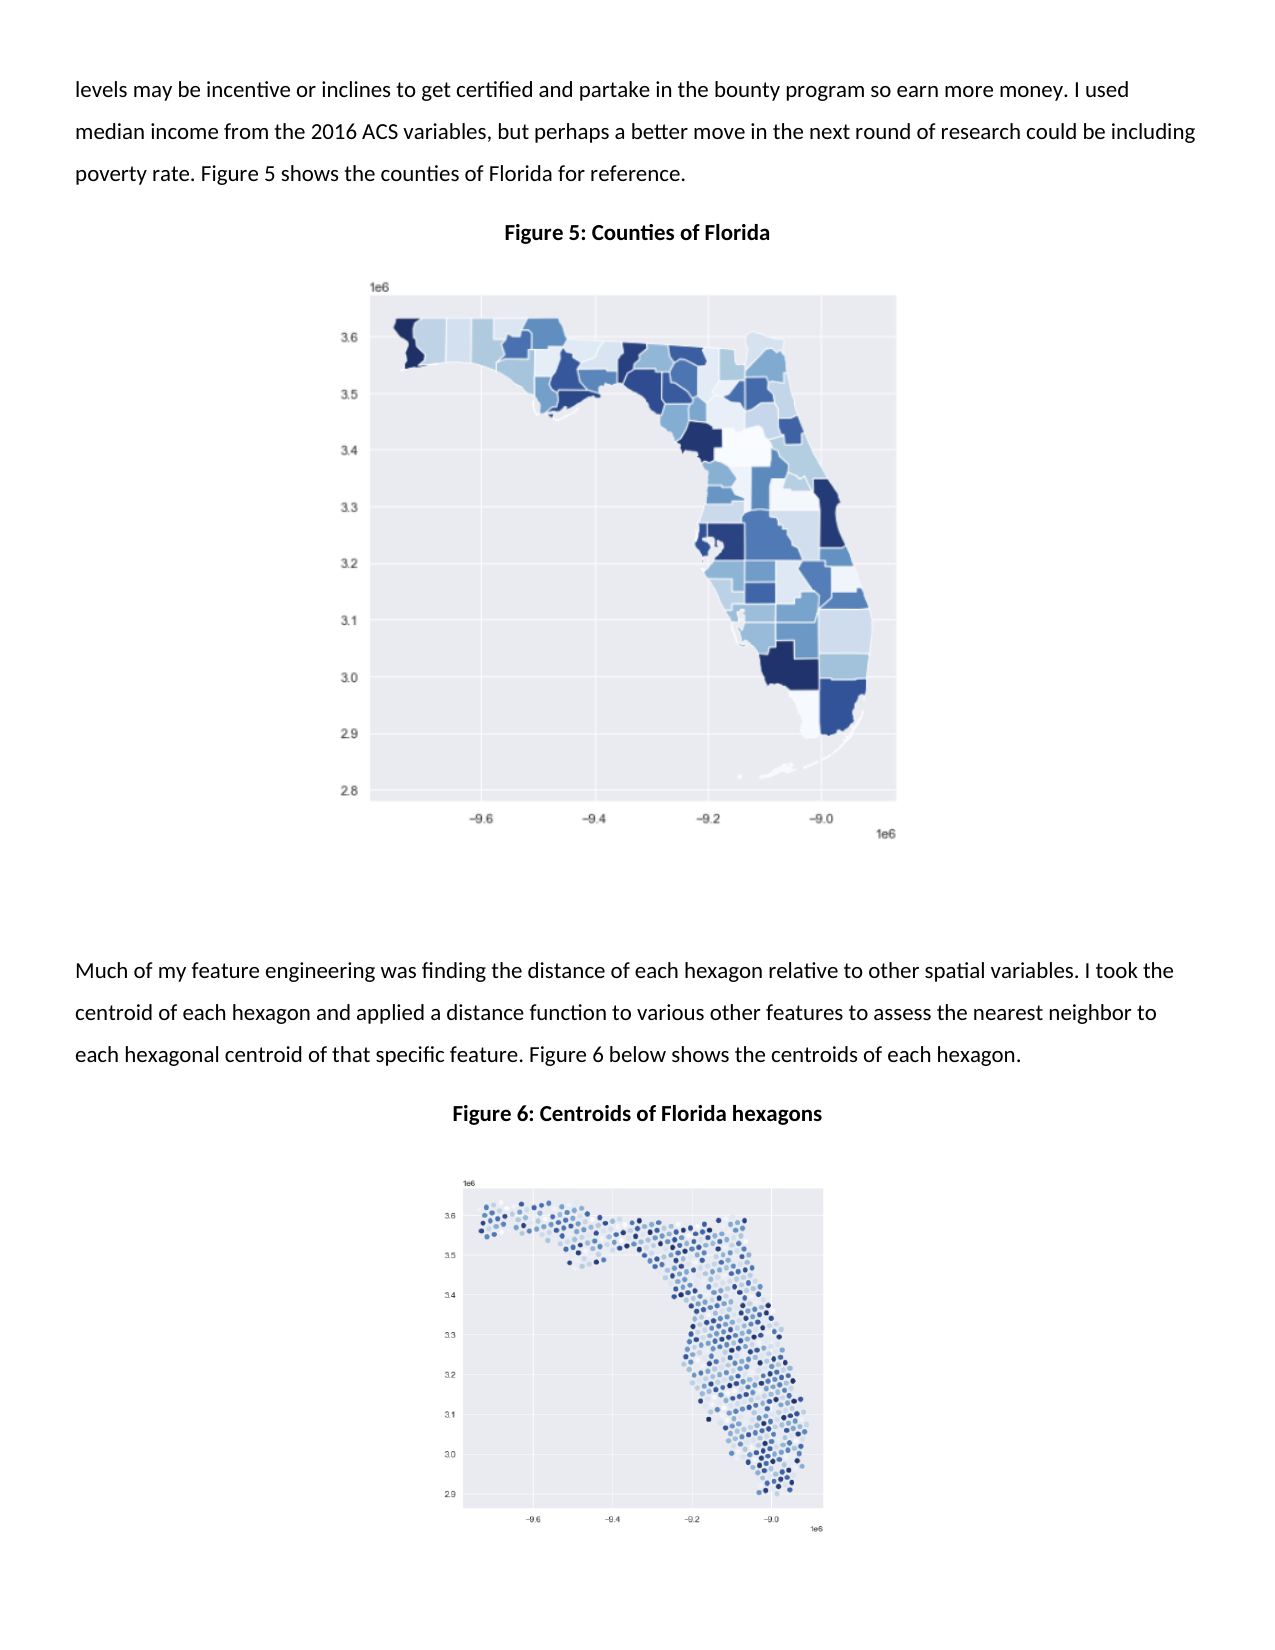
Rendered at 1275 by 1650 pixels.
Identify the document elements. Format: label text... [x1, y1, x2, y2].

text Much of my feature engineering was finding the distance of each hexagon relative to other spatial variables. I took the centroid of each hexagon and applied a distance function to various other features to assess the nearest neighbor to each hexagonal centroid of that specific feature. Figure 6 below shows the centroids of each hexagon. [75, 957, 1200, 1068]
text Figure 5: Counties of Florida [75, 218, 1200, 246]
picture [328, 267, 932, 854]
picture [441, 1174, 834, 1538]
text Figure 6: Centroids of Florida hexagons [75, 1099, 1200, 1127]
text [75, 75, 1200, 187]
